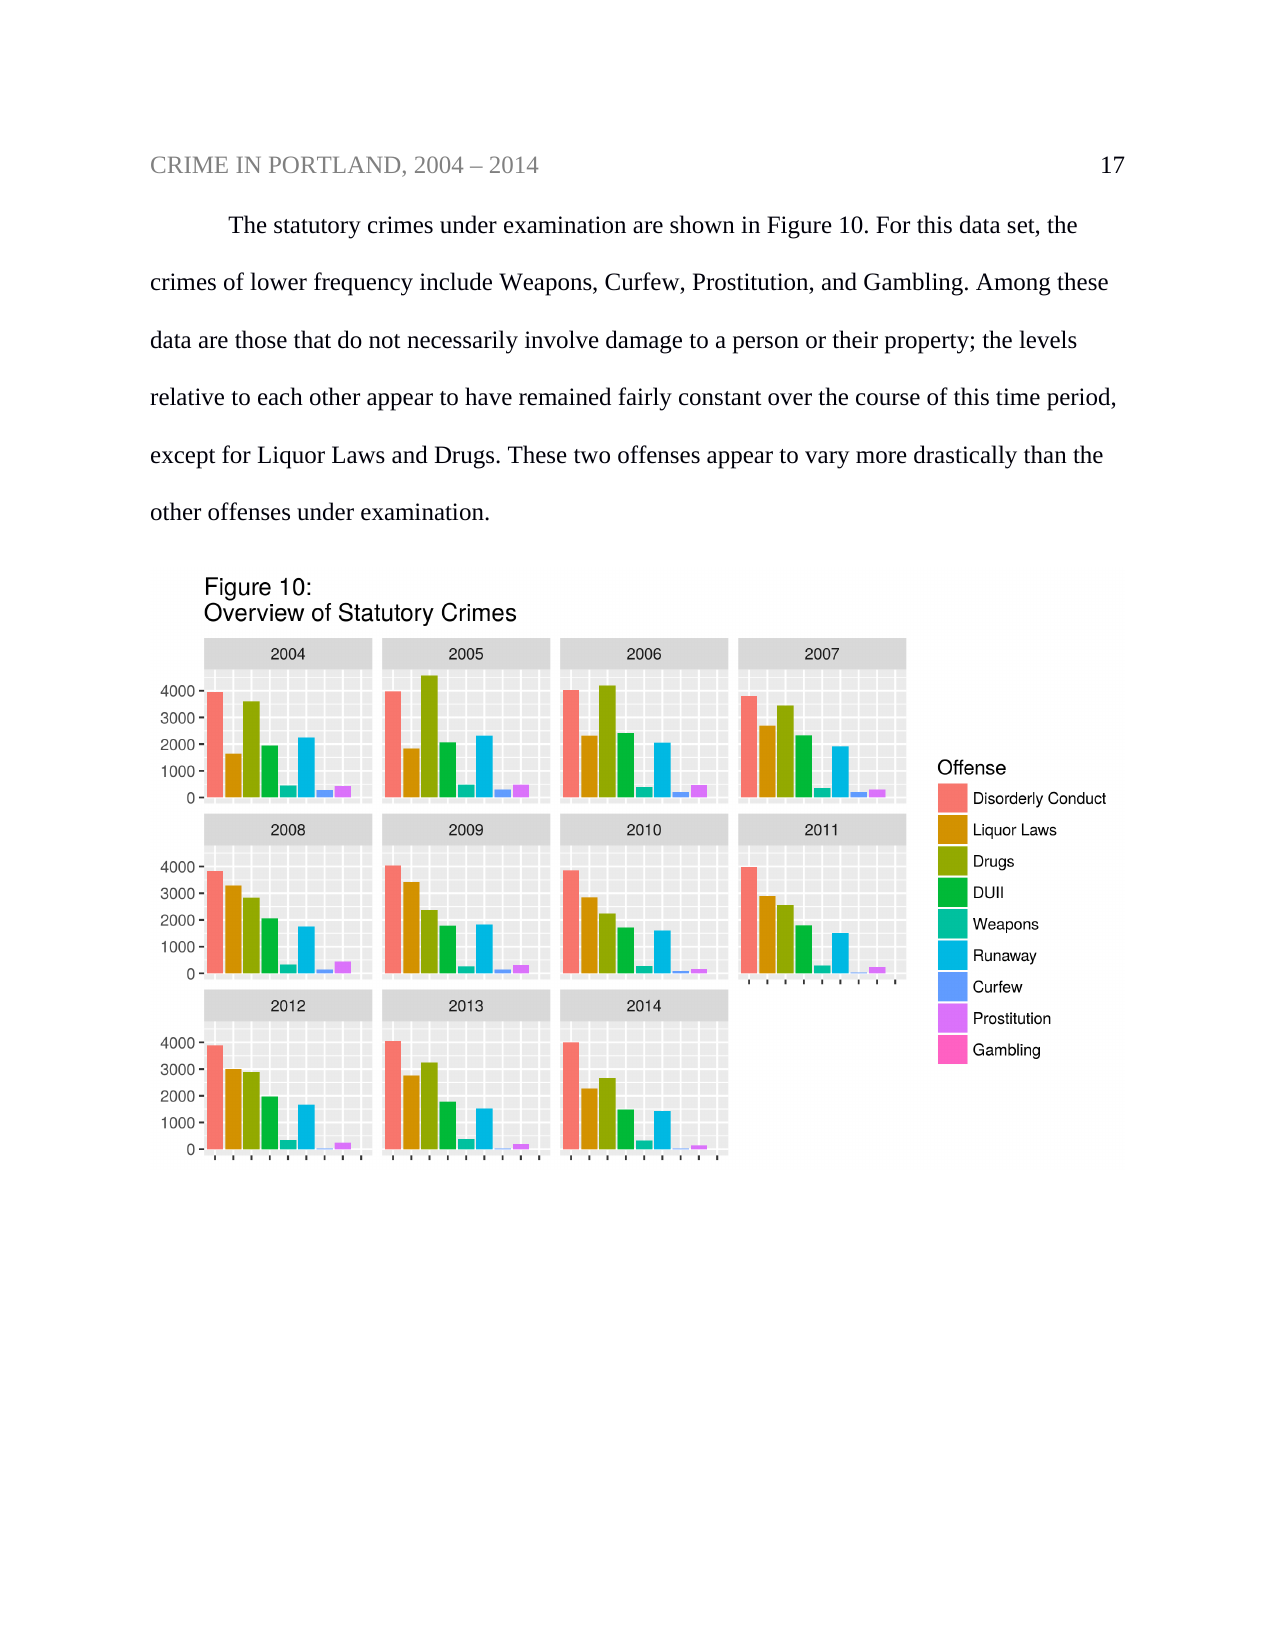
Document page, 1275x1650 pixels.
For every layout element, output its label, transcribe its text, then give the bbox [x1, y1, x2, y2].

picture [150, 567, 1125, 1170]
text The statutory crimes under examination are shown in Figure 10. For this data set, the crimes of lower frequency include Weapons, Curfew, Prostitution, and Gambling. Among these data are those that do not necessarily involve damage to a person or their property; the levels relative to each other appear to have remained fairly constant over the course of this time period, except for Liquor Laws and Drugs. These two offenses appear to vary more drastically than the other offenses under examination. [150, 210, 1125, 526]
